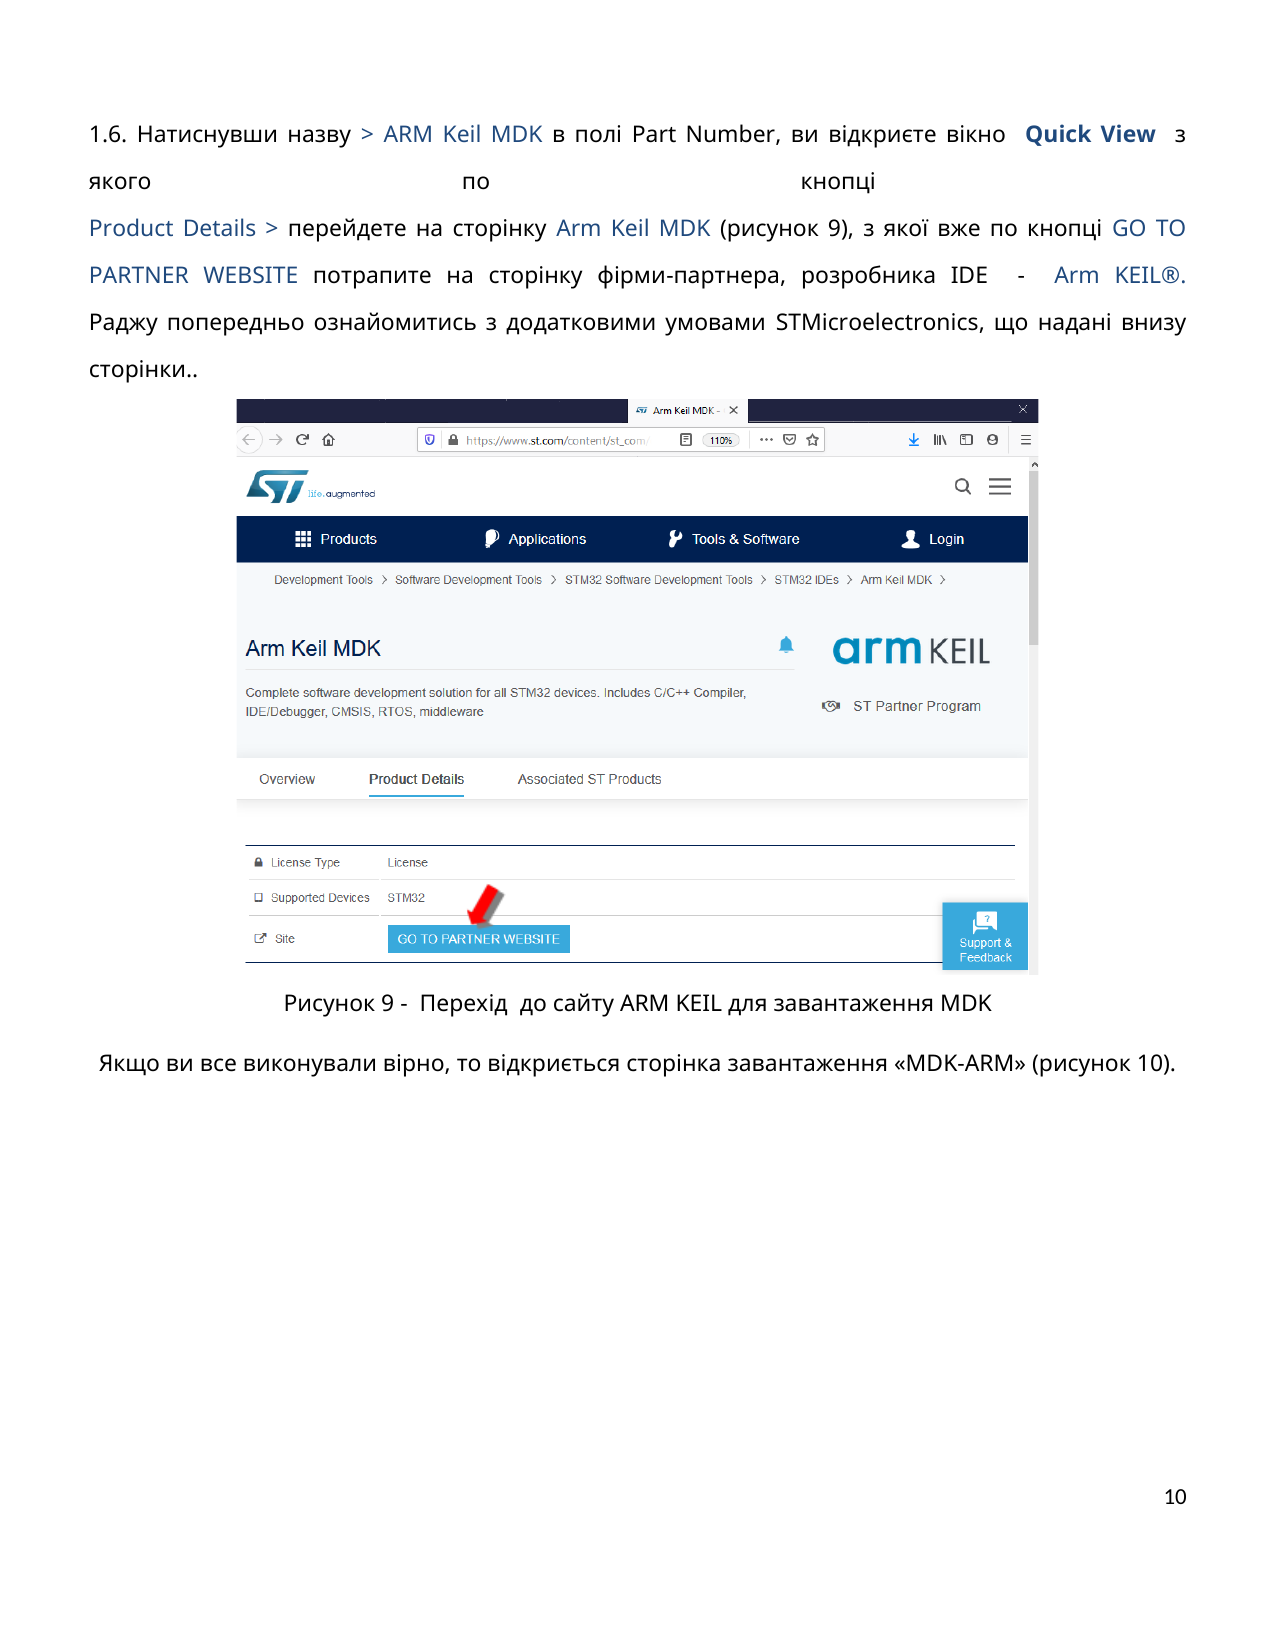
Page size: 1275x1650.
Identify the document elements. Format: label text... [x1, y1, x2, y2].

text Якщо ви все виконували вірно, то відкриється сторінка завантаження «MDK-ARM» (рисунок 10). [89, 1047, 1186, 1078]
picture [236, 399, 1039, 975]
text 1.6. Натиснувши назву > ARM Keil MDK в полі Part Number, ви відкриєте вікно Quick View з якого по кнопці Product Details > перейдете на сторінку Arm Keil MDK (рисунок 9), з якої вже по кнопці GO TO PARTNER WEBSITE потрапите на сторінку фірми-партнера, розробника IDE - Arm KEIL®. Раджу попередньо ознайомитись з додатковими умовами STMicroelectronics, що надані внизу сторінки.. [89, 118, 1186, 384]
text Рисунок 9 - Перехід до сайту ARM KEIL для завантаження MDK [89, 987, 1186, 1019]
